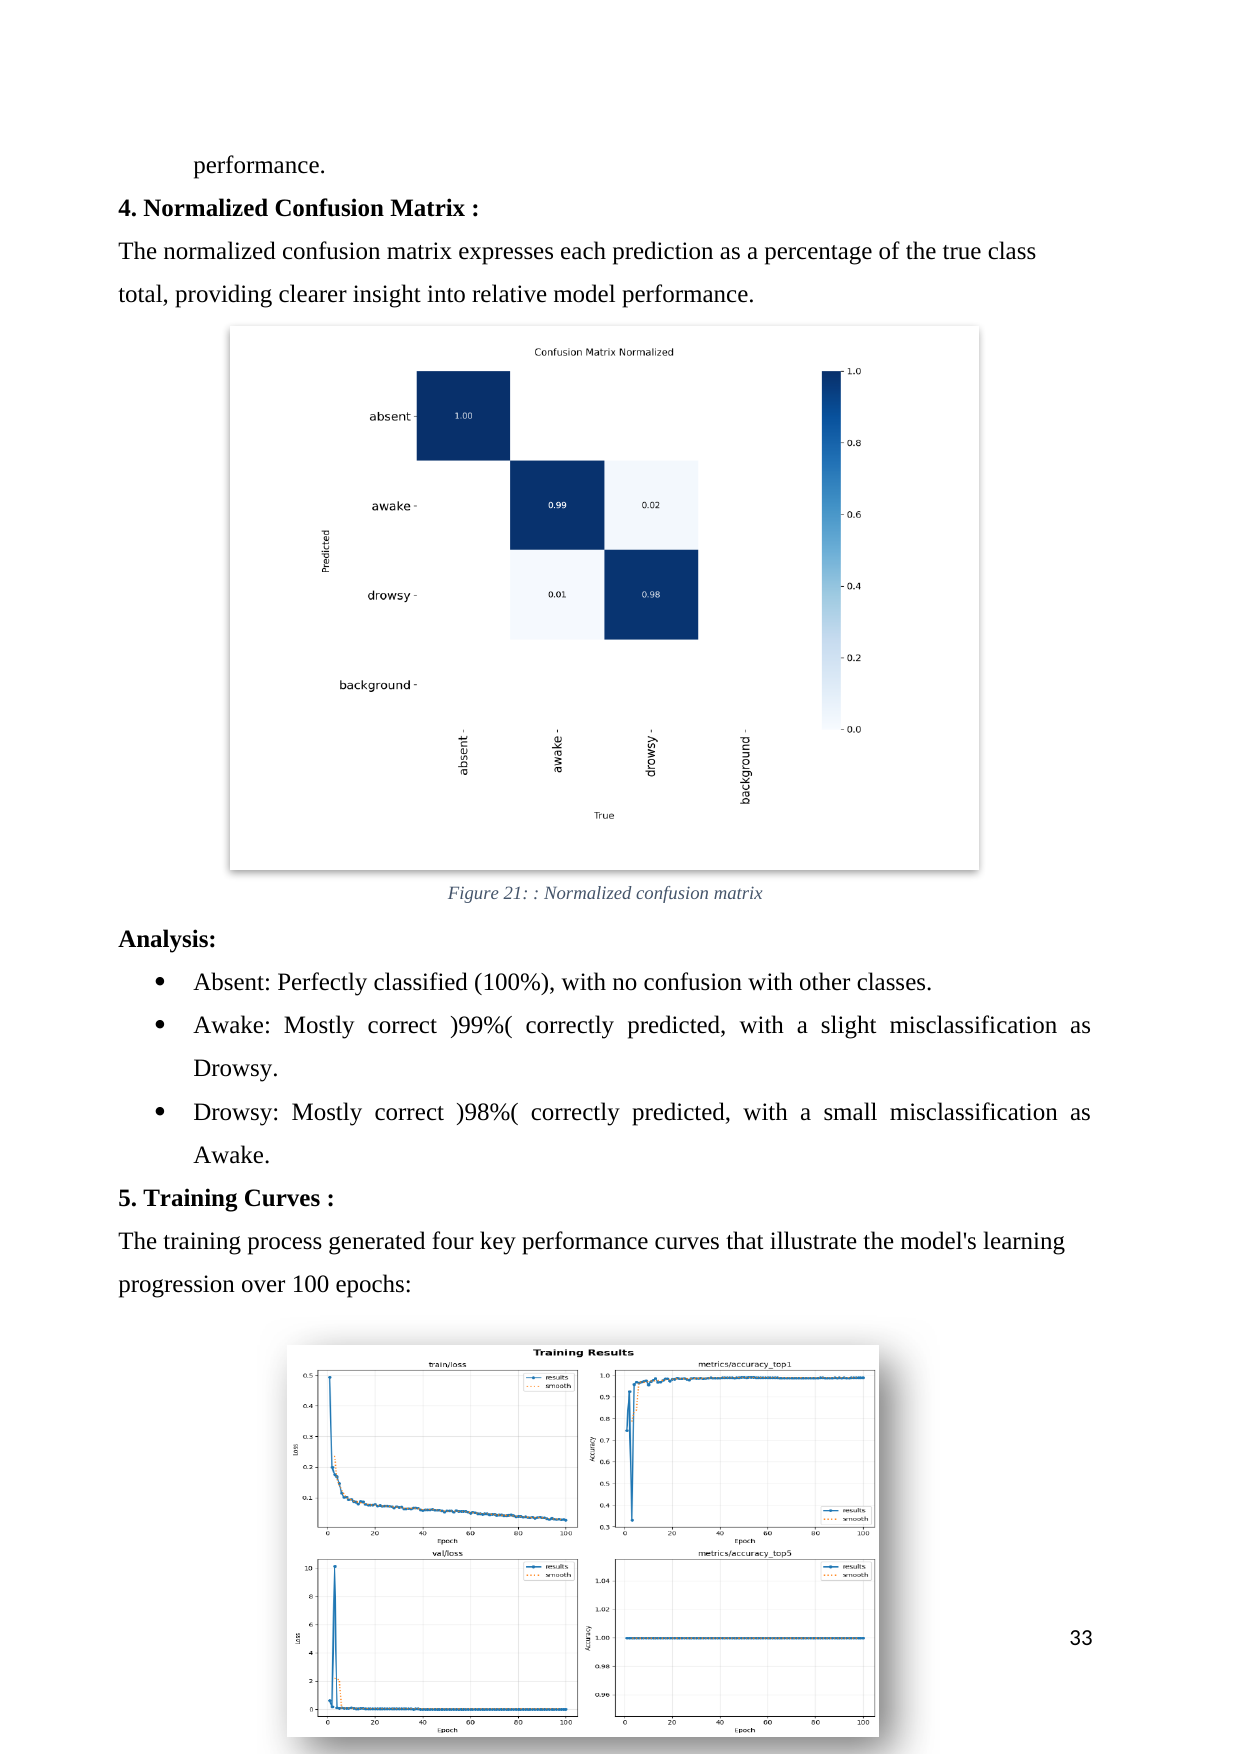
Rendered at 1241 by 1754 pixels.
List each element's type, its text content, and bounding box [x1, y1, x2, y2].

list Awake: Mostly correct )99%( correctly predicted, with a slight misclassification as Drowsy. [156, 1010, 1092, 1082]
picture [244, 341, 964, 855]
list Drowsy: Mostly correct )98%( correctly predicted, with a small misclassification as Awake. [156, 1097, 1092, 1168]
text The normalized confusion matrix expresses each prediction as a percentage of the true class total, providing clearer insight into relative model performance. [118, 236, 1092, 308]
text The training process generated four key performance curves that illustrate the model's learning progression over 100 epochs: [118, 1226, 1092, 1298]
list Absent: Perfectly classified (100%), with no confusion with other classes. [156, 967, 1092, 996]
text Figure 21: : Normalized confusion matrix [118, 882, 1092, 903]
text 4. Normalized Confusion Matrix : [118, 193, 1092, 222]
picture [287, 1345, 879, 1737]
text 5. Training Curves : [118, 1183, 1092, 1212]
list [156, 150, 1092, 178]
text Analysis: [118, 924, 1092, 953]
